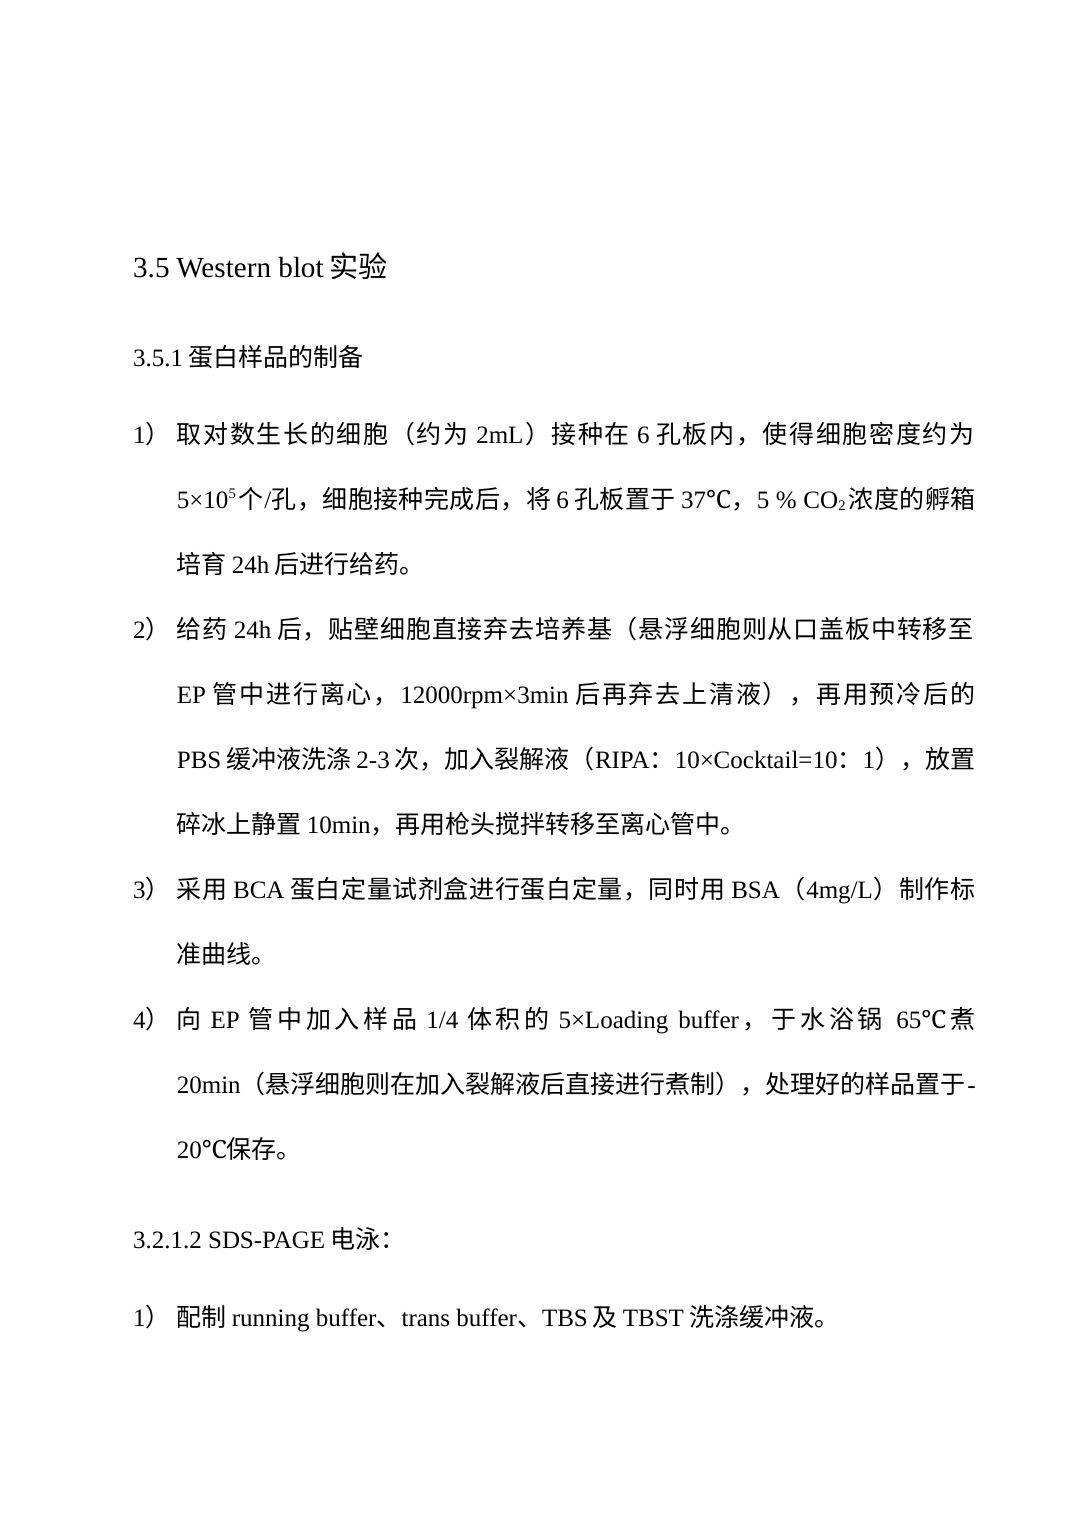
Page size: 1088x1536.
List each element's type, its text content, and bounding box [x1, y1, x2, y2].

list 采用BCA蛋白定量试剂盒进行蛋白定量，同时用BSA（4mg/L）制作标准曲线。 [133, 855, 975, 985]
text 3.5.1蛋白样品的制备 [133, 323, 975, 388]
list 给药24h后，贴壁细胞直接弃去培养基（悬浮细胞则从口盖板中转移至EP管中进行离心，12000rpm×3min后再弃去上清液），再用预冷后的PBS缓冲液洗涤2-3次，加入裂解液（RIPA：10×Cocktail=10：1），放置碎冰上静置10min，再用枪头搅拌转移至离心管中。 [133, 595, 975, 855]
text 3.5 Western blot实验 [133, 233, 975, 298]
text 3.2.1.2 SDS-PAGE电泳： [133, 1205, 975, 1270]
list 取对数生长的细胞（约为2mL）接种在6孔板内，使得细胞密度约为5×105个/孔，细胞接种完成后，将6孔板置于37℃，5 % CO2浓度的孵箱培育24h后进行给药。 [133, 400, 975, 595]
list 向EP管中加入样品1/4体积的5×Loading buffer，于水浴锅 65℃煮20min（悬浮细胞则在加入裂解液后直接进行煮制），处理好的样品置于-20℃保存。 [133, 985, 975, 1180]
list 配制running buffer、trans buffer、TBS及TBST洗涤缓冲液。 [133, 1283, 975, 1348]
